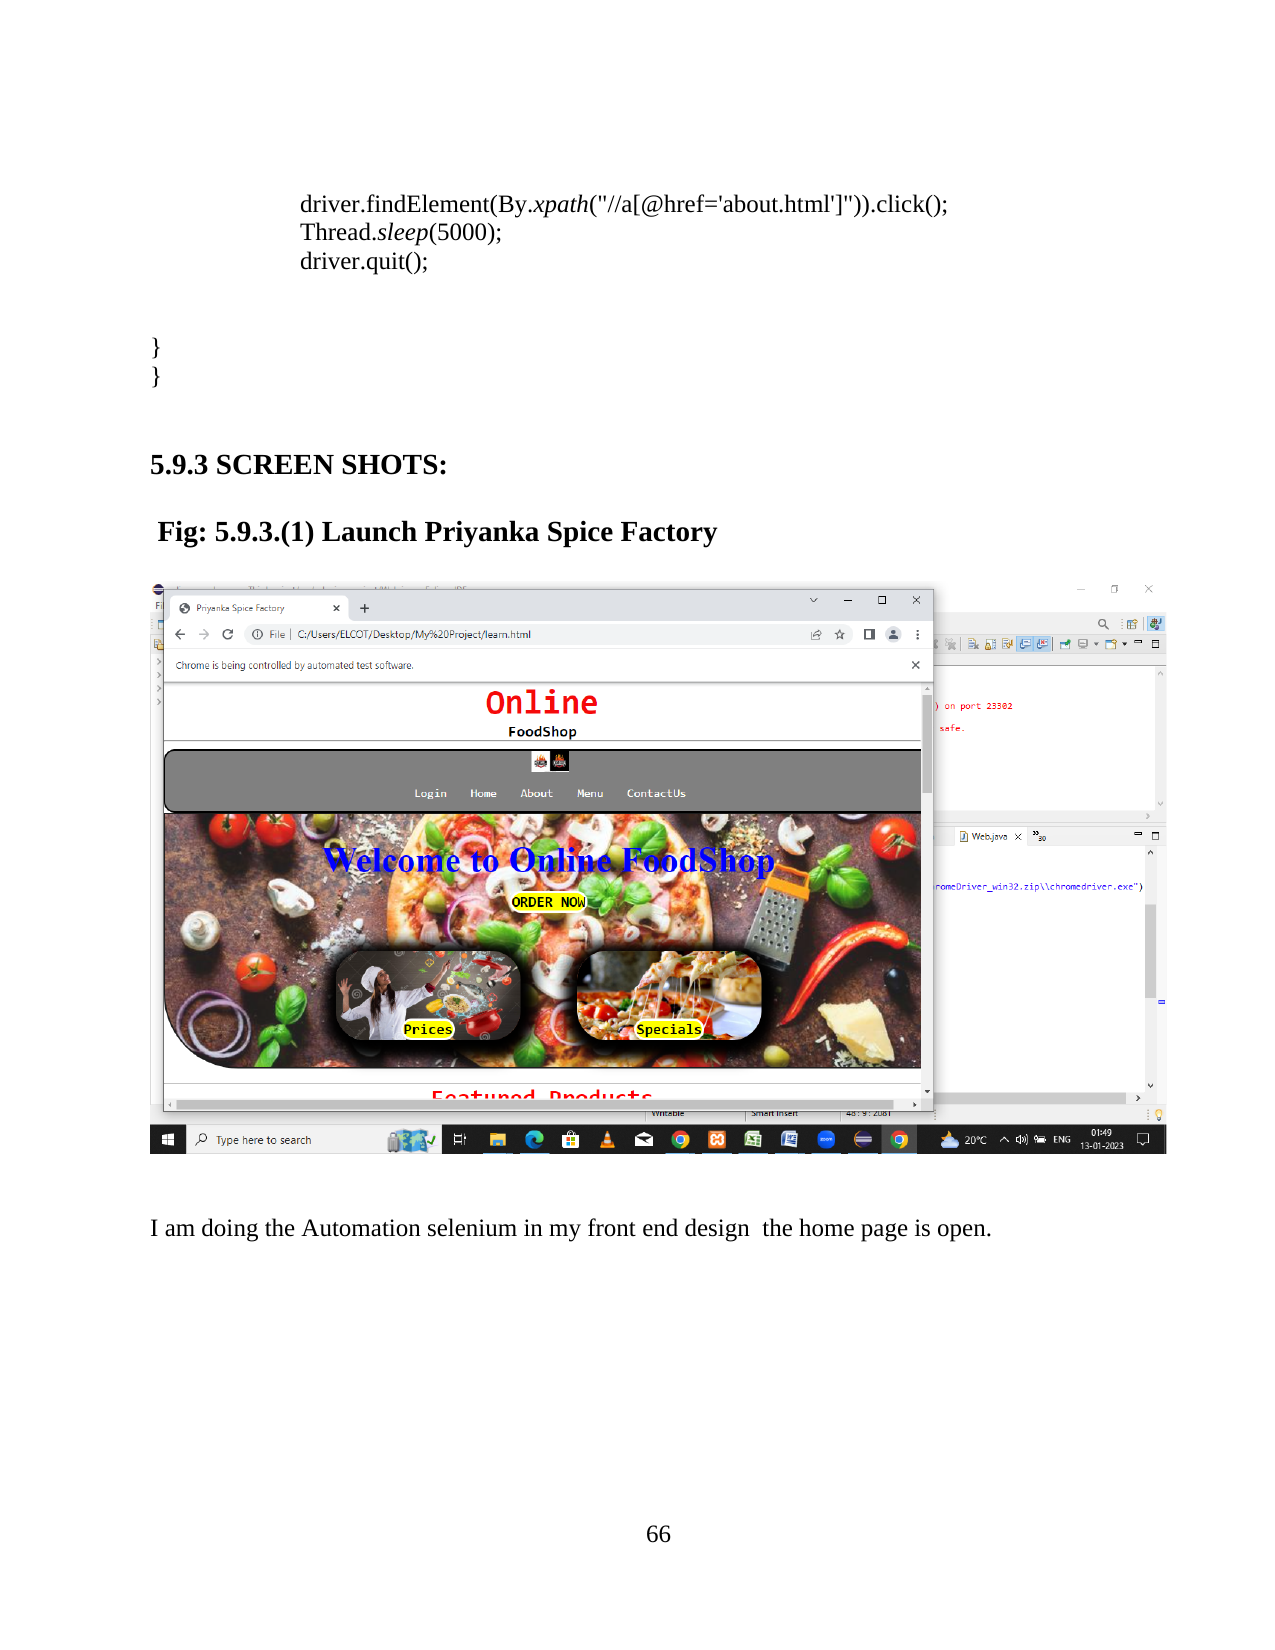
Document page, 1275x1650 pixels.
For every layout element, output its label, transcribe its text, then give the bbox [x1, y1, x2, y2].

text driver.findElement(By.xpath("//a[@href='about.html']")).click(); [150, 189, 1167, 217]
picture [150, 581, 1167, 1154]
text } [150, 332, 1167, 361]
text Fig: 5.9.3.(1) Launch Priyanka Spice Factory [150, 514, 1167, 548]
text I am doing the Automation selenium in my front end design the home page is open. [150, 1213, 1167, 1241]
text driver.quit(); [150, 246, 1167, 275]
text } [150, 361, 1167, 390]
text 5.9.3 SCREEN SHOTS: [150, 447, 1167, 481]
text Thread.sleep(5000); [150, 217, 1167, 246]
